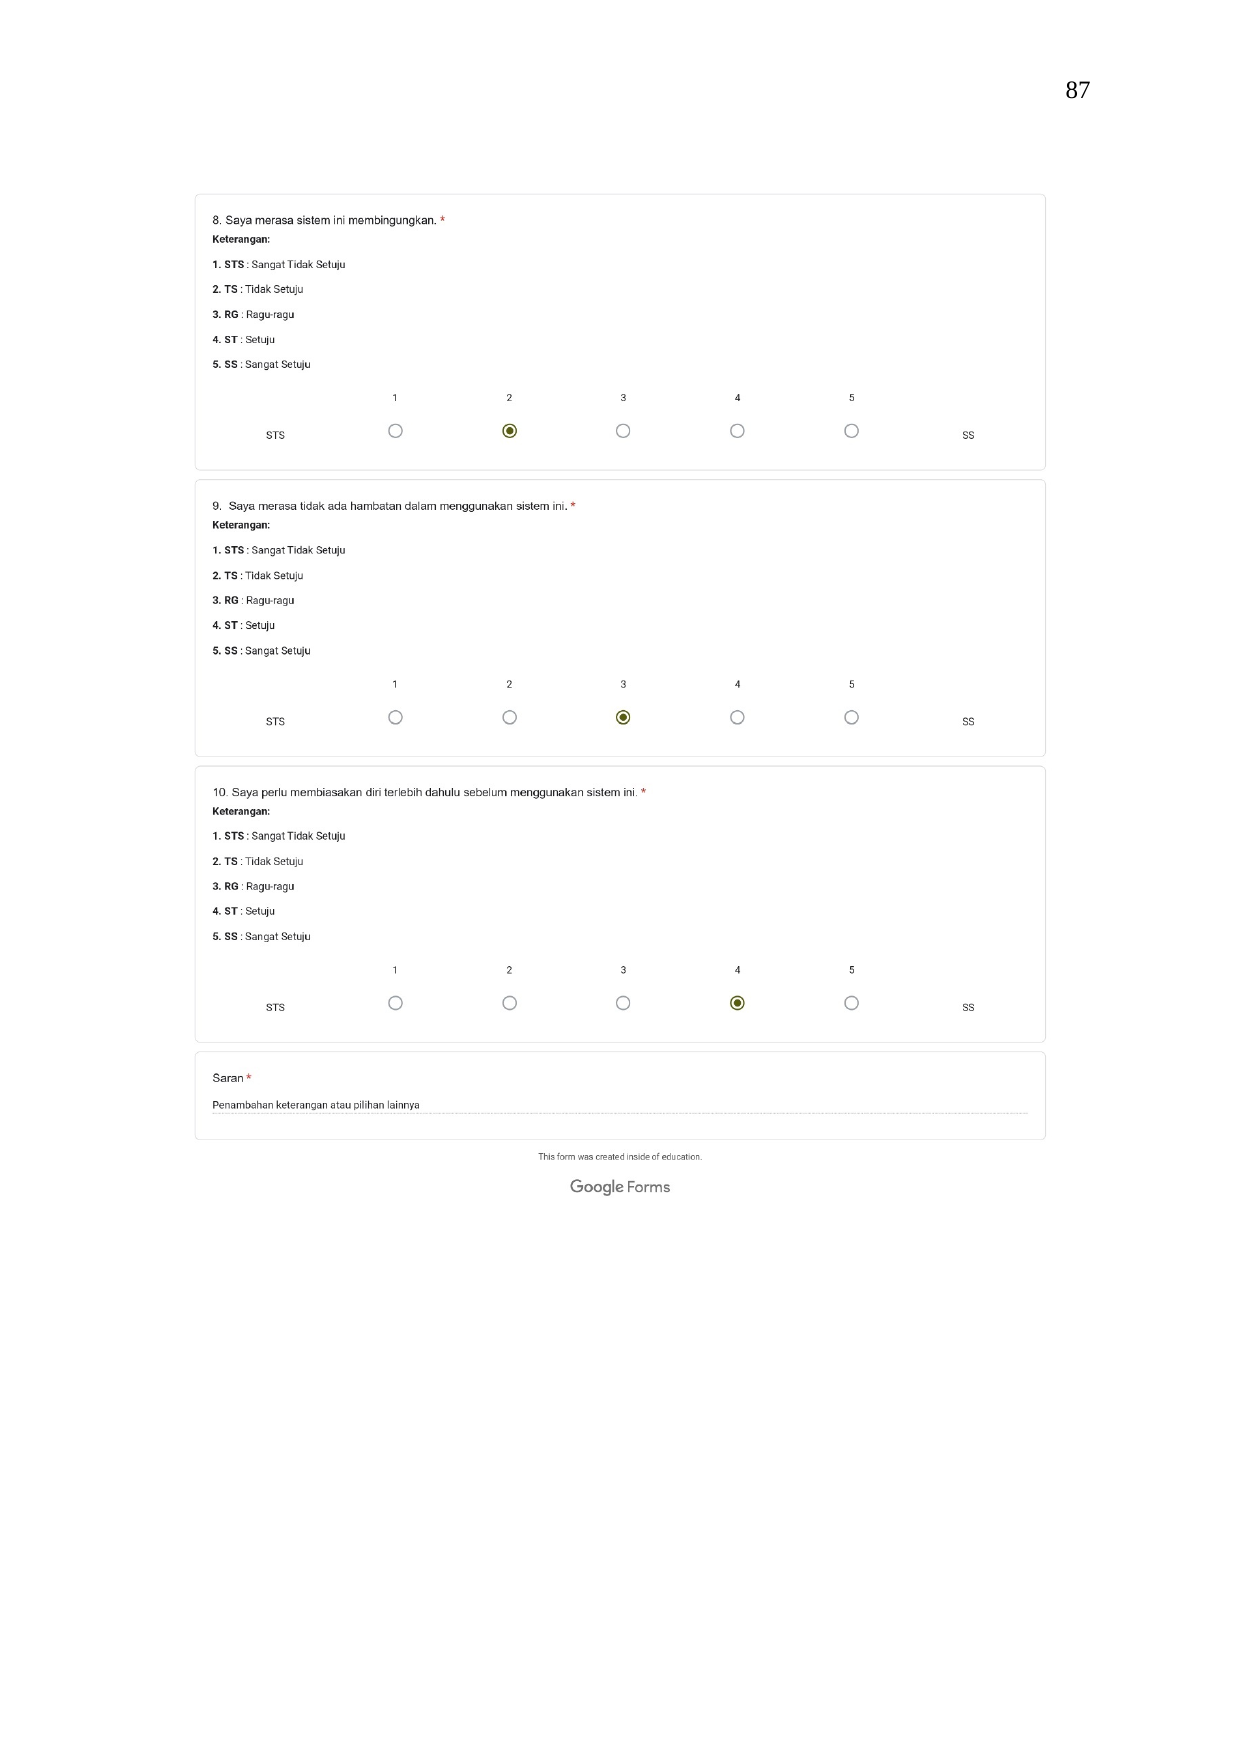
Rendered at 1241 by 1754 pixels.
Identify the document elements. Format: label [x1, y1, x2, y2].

picture [150, 150, 1090, 1480]
